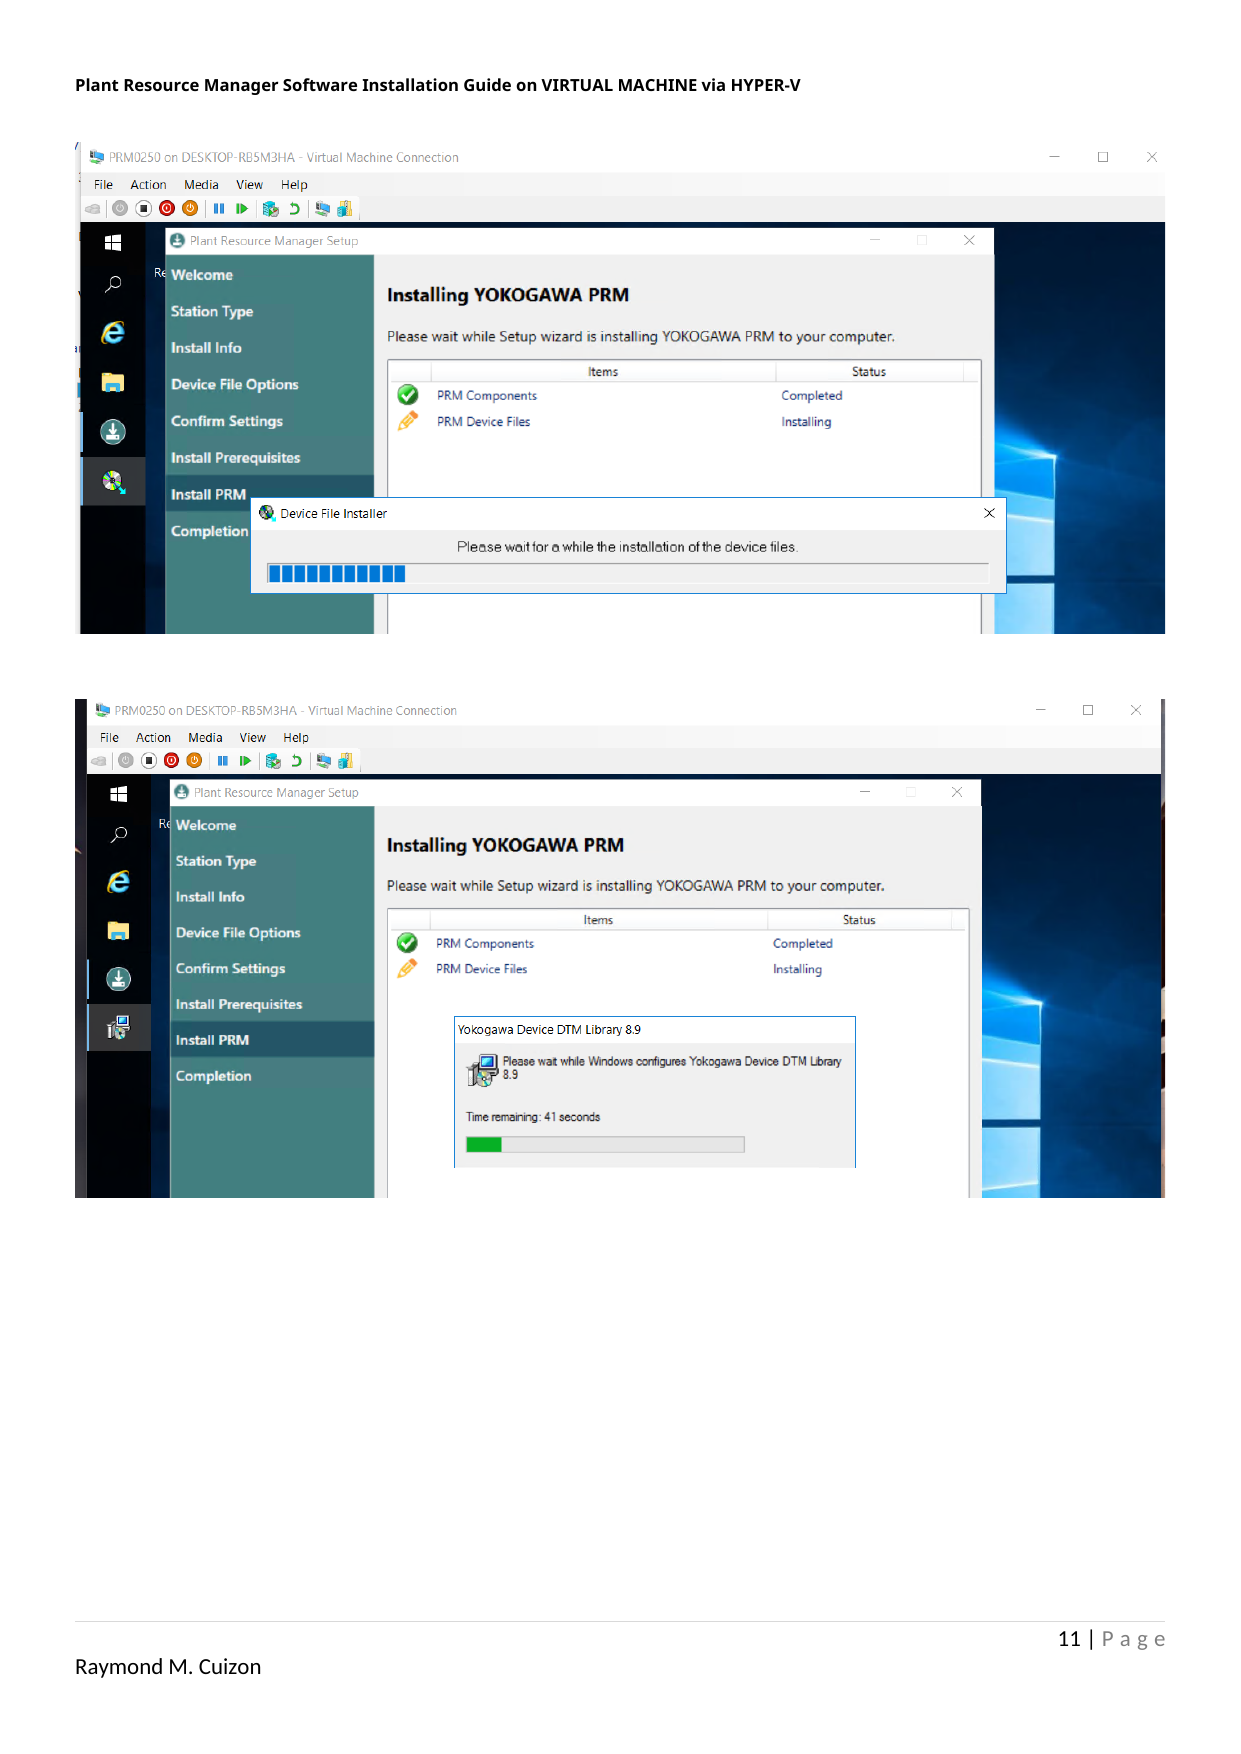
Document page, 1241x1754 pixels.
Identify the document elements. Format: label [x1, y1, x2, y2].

picture [75, 699, 1166, 1198]
picture [75, 142, 1166, 634]
